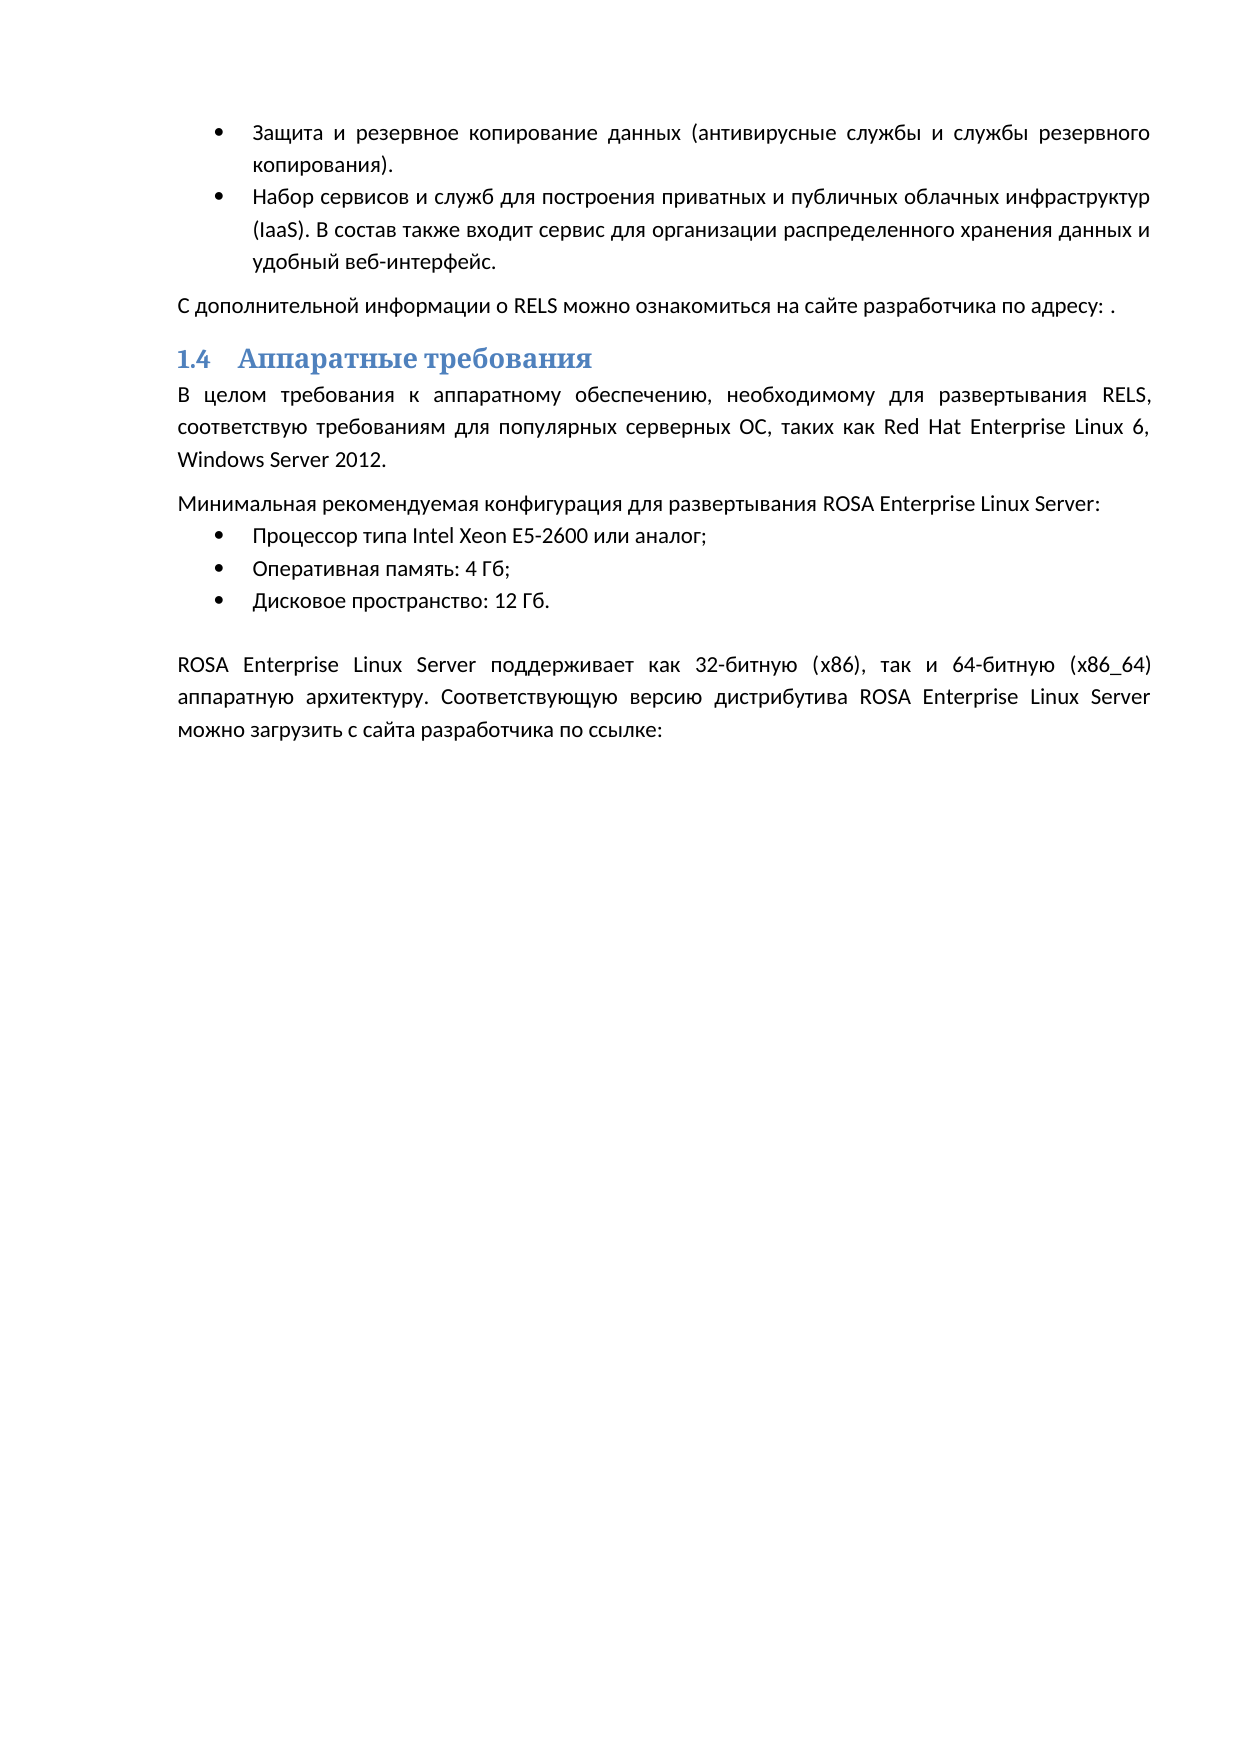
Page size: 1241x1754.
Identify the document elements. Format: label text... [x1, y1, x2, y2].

text В целом требования к аппаратному обеспечению, необходимому для развертывания RELS, соответствую требованиям для популярных серверных ОС, таких как Red Hat Enterprise Linux 6, Windows Server 2012. [177, 380, 1152, 473]
list Защита и резервное копирование данных (антивирусные службы и службы резервного копирования). [215, 118, 1152, 178]
text С дополнительной информации о RELS можно ознакомиться на сайте разработчика по адресу: http://www.rosalab.ru/products/server. [177, 292, 1152, 319]
list Набор сервисов и служб для построения приватных и публичных облачных инфраструктур (IaaS). В состав также входит сервис для организации распределенного хранения данных и удобный веб-интерфейс. [215, 182, 1152, 275]
list Дисковое пространство: 12 Гб. [215, 586, 1152, 614]
list Процессор типа Intel Xeon E5-2600 или аналог; [215, 522, 1152, 549]
text Минимальная рекомендуемая конфигурация для развертывания ROSA Enterprise Linux Server: [177, 489, 1152, 517]
subtitle Аппаратные требования [177, 344, 1152, 376]
list Оперативная память: 4 Гб; [215, 554, 1152, 582]
text ROSA Enterprise Linux Server поддерживает как 32-битную (x86), так и 64-битную (x86_64) аппаратную архитектуру. Соответствующую версию дистрибутива ROSA Enterprise Linux Server можно загрузить с сайта разработчика по ссылке: http://www.rosalab.ru/products/server/download [177, 650, 1152, 743]
